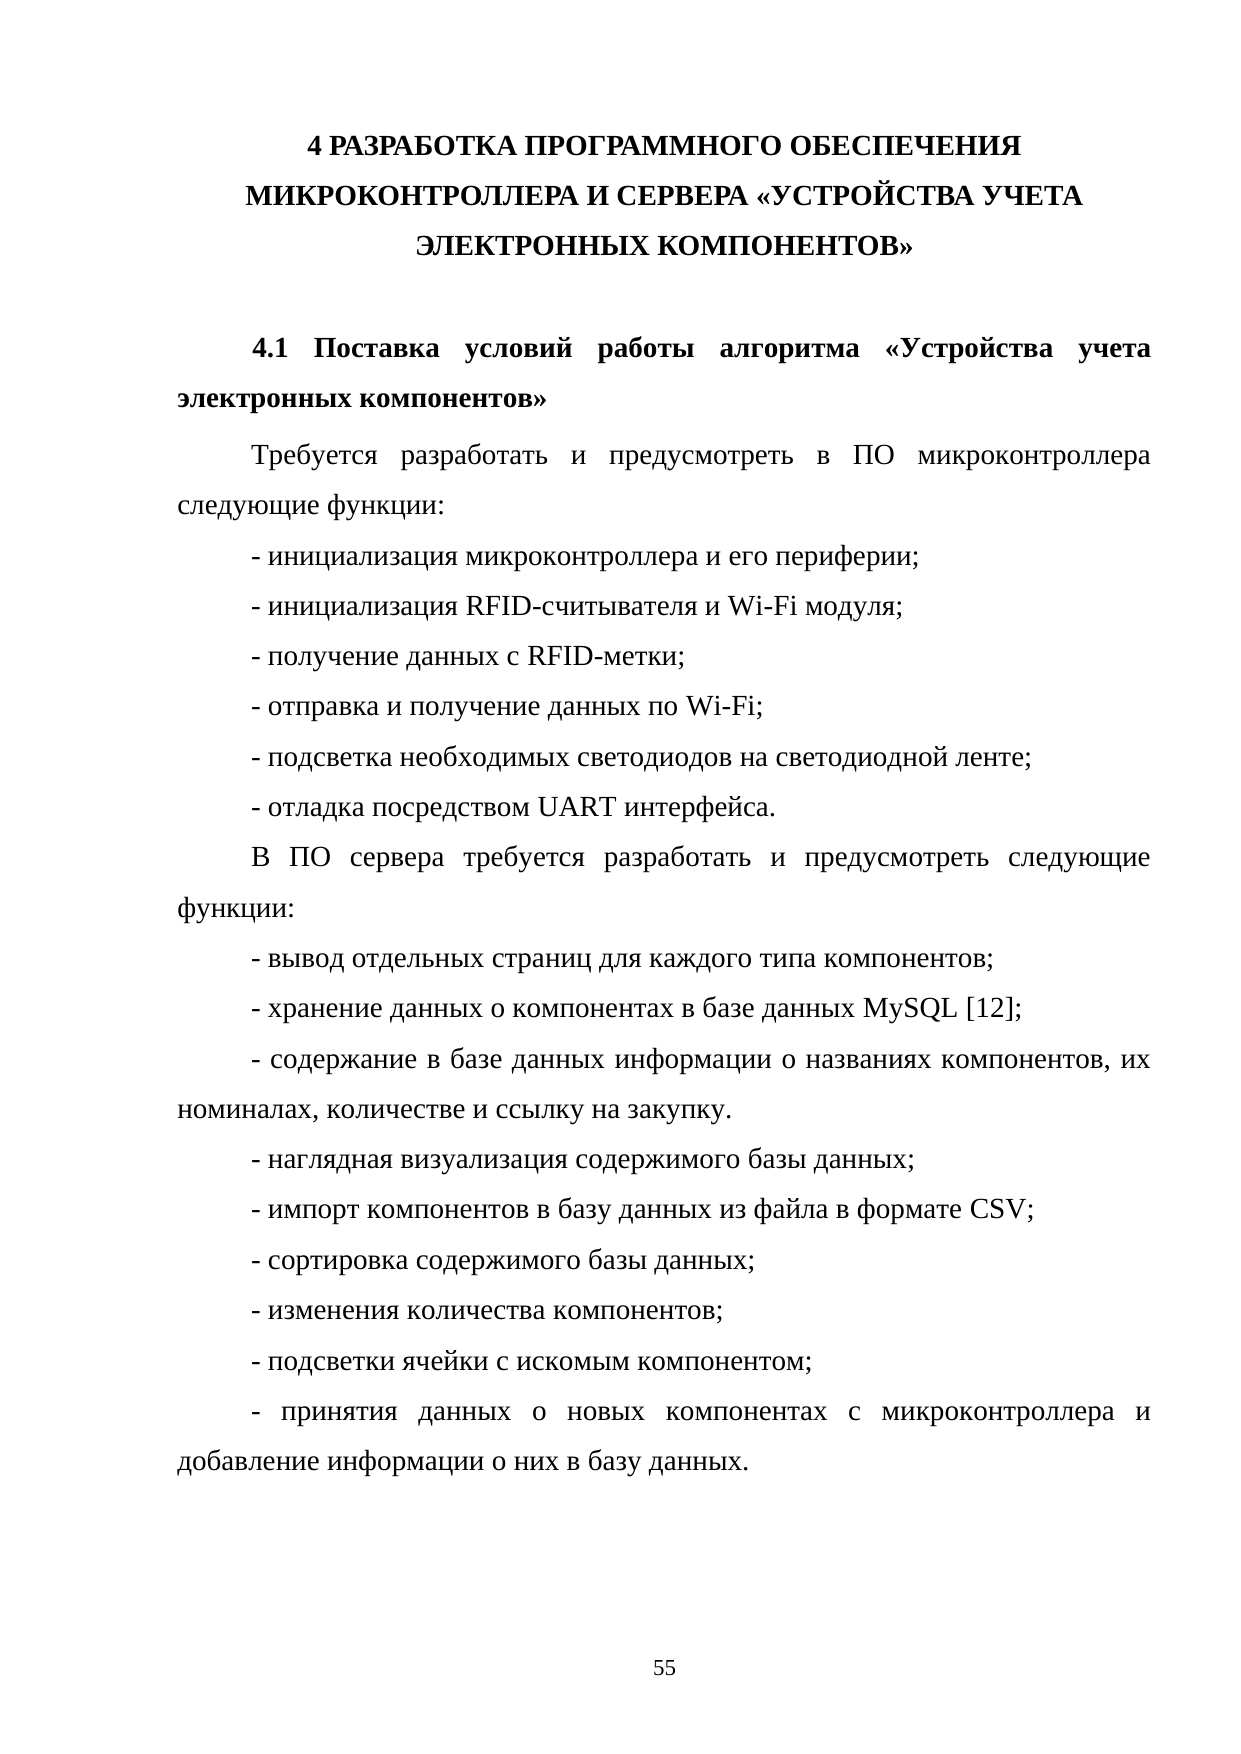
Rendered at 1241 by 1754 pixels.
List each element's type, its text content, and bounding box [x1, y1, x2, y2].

text - отправка и получение данных по Wi-Fi; [177, 688, 1152, 722]
text Требуется разработать и предусмотреть в ПО микроконтроллера следующие функции: [177, 437, 1152, 521]
text - подсветка необходимых светодиодов на светодиодной ленте; [177, 739, 1152, 772]
text - отладка посредством UART интерфейса. [177, 789, 1152, 823]
text - подсветки ячейки с искомым компонентом; [177, 1343, 1152, 1376]
subtitle 4 РАЗРАБОТКА ПРОГРАММНОГО ОБЕСПЕЧЕНИЯ МИКРОКОНТРОЛЛЕРА И СЕРВЕРА «УСТРОЙСТВА УЧЕТА ЭЛЕКТРОННЫХ КОМПОНЕНТОВ» [177, 128, 1152, 262]
text - инициализация RFID-считывателя и Wi-Fi модуля; [177, 588, 1152, 621]
text - принятия данных о новых компонентах с микроконтроллера и добавление информации о них в базу данных. [177, 1393, 1152, 1477]
text - импорт компонентов в базу данных из файла в формате CSV; [177, 1192, 1152, 1225]
text - сортировка содержимого базы данных; [177, 1242, 1152, 1276]
text - вывод отдельных страниц для каждого типа компонентов; [177, 940, 1152, 974]
text - инициализация микроконтроллера и его периферии; [177, 538, 1152, 571]
text - получение данных с RFID-метки; [177, 638, 1152, 672]
text - хранение данных о компонентах в базе данных MySQL [12]; [177, 990, 1152, 1024]
text - изменения количества компонентов; [177, 1292, 1152, 1326]
text - содержание в базе данных информации о названиях компонентов, их номиналах, количестве и ссылку на закупку. [177, 1041, 1152, 1124]
text В ПО сервера требуется разработать и предусмотреть следующие функции: [177, 839, 1152, 923]
subtitle 4.1 Поставка условий работы алгоритма «Устройства учета электронных компонентов» [177, 330, 1152, 414]
text - наглядная визуализация содержимого базы данных; [177, 1141, 1152, 1175]
